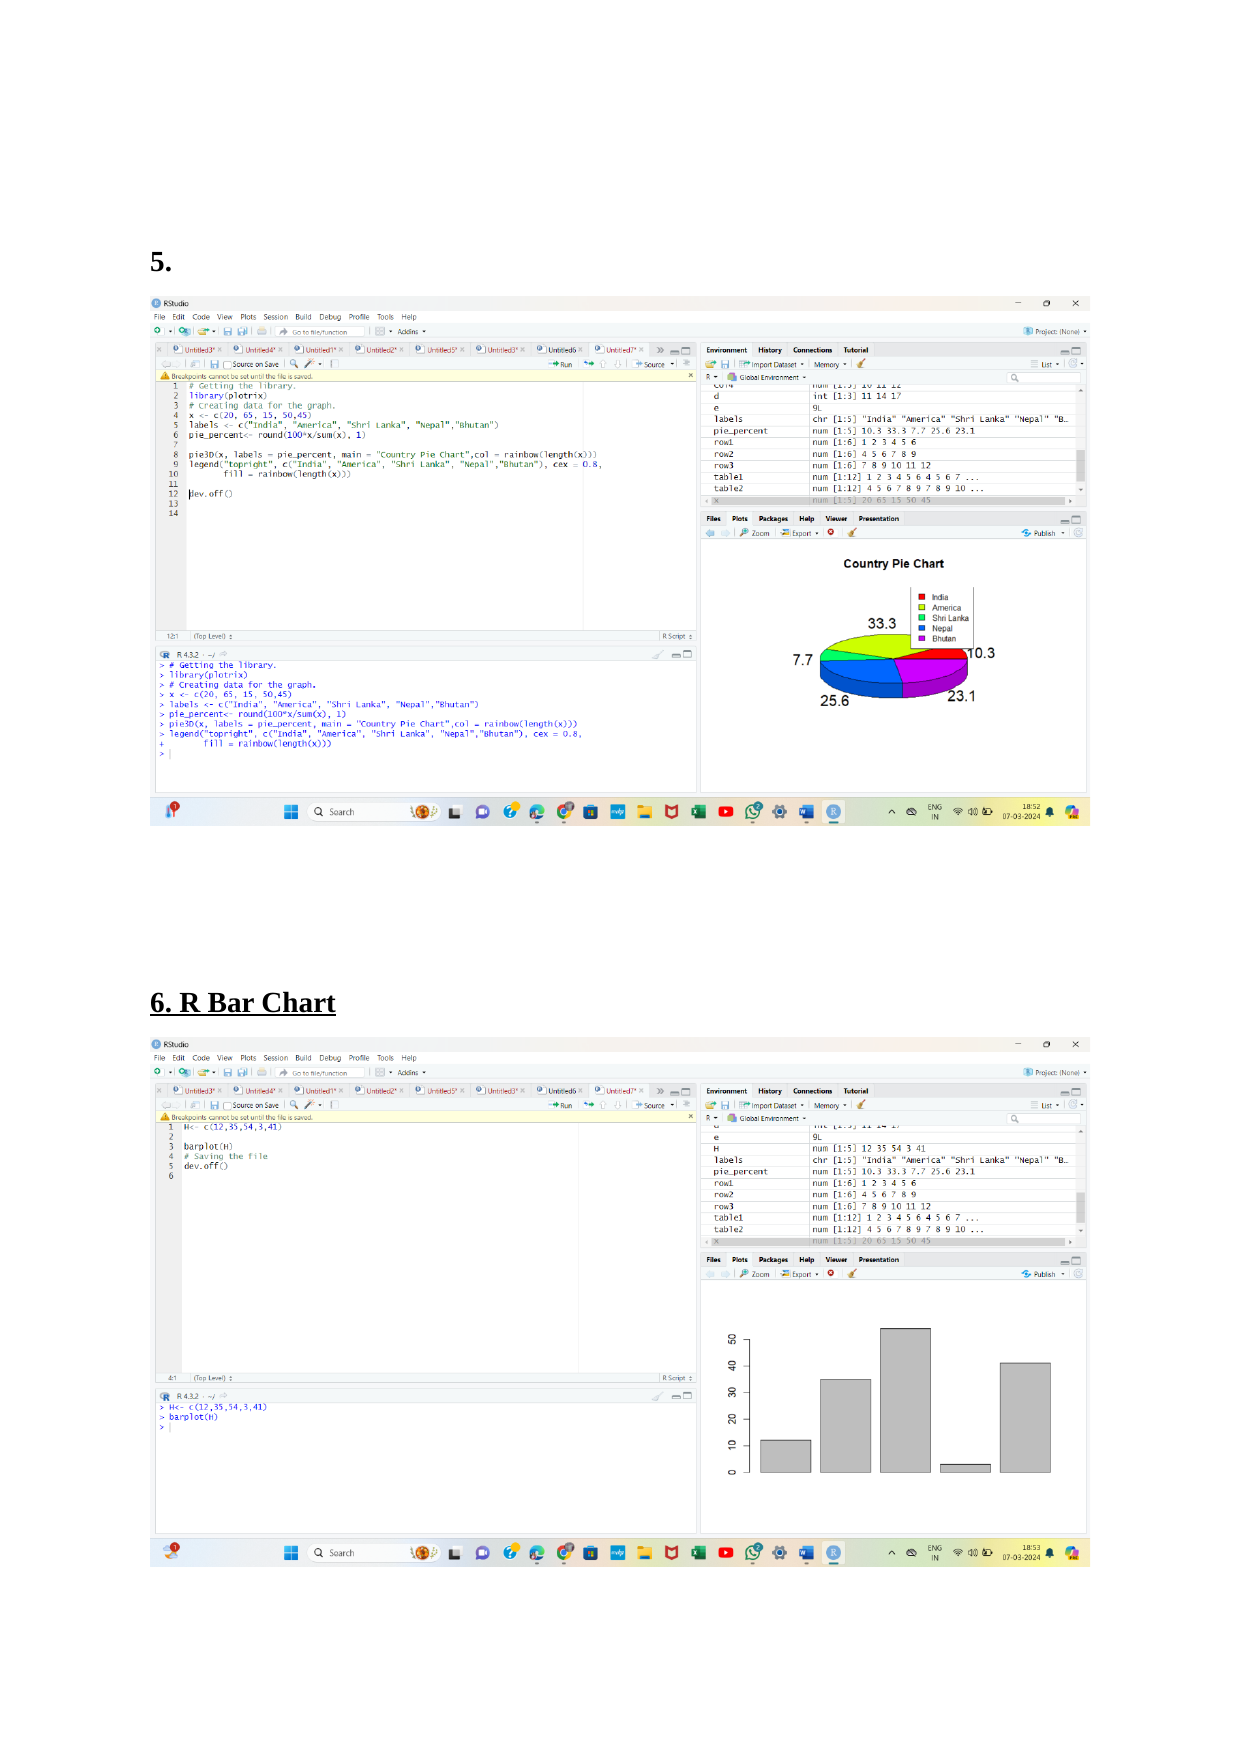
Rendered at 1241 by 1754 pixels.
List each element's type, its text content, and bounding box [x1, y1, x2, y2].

text 6. R Bar Chart [150, 985, 1090, 1018]
picture [150, 1037, 1091, 1567]
text 5. [150, 244, 1090, 277]
picture [150, 296, 1091, 826]
